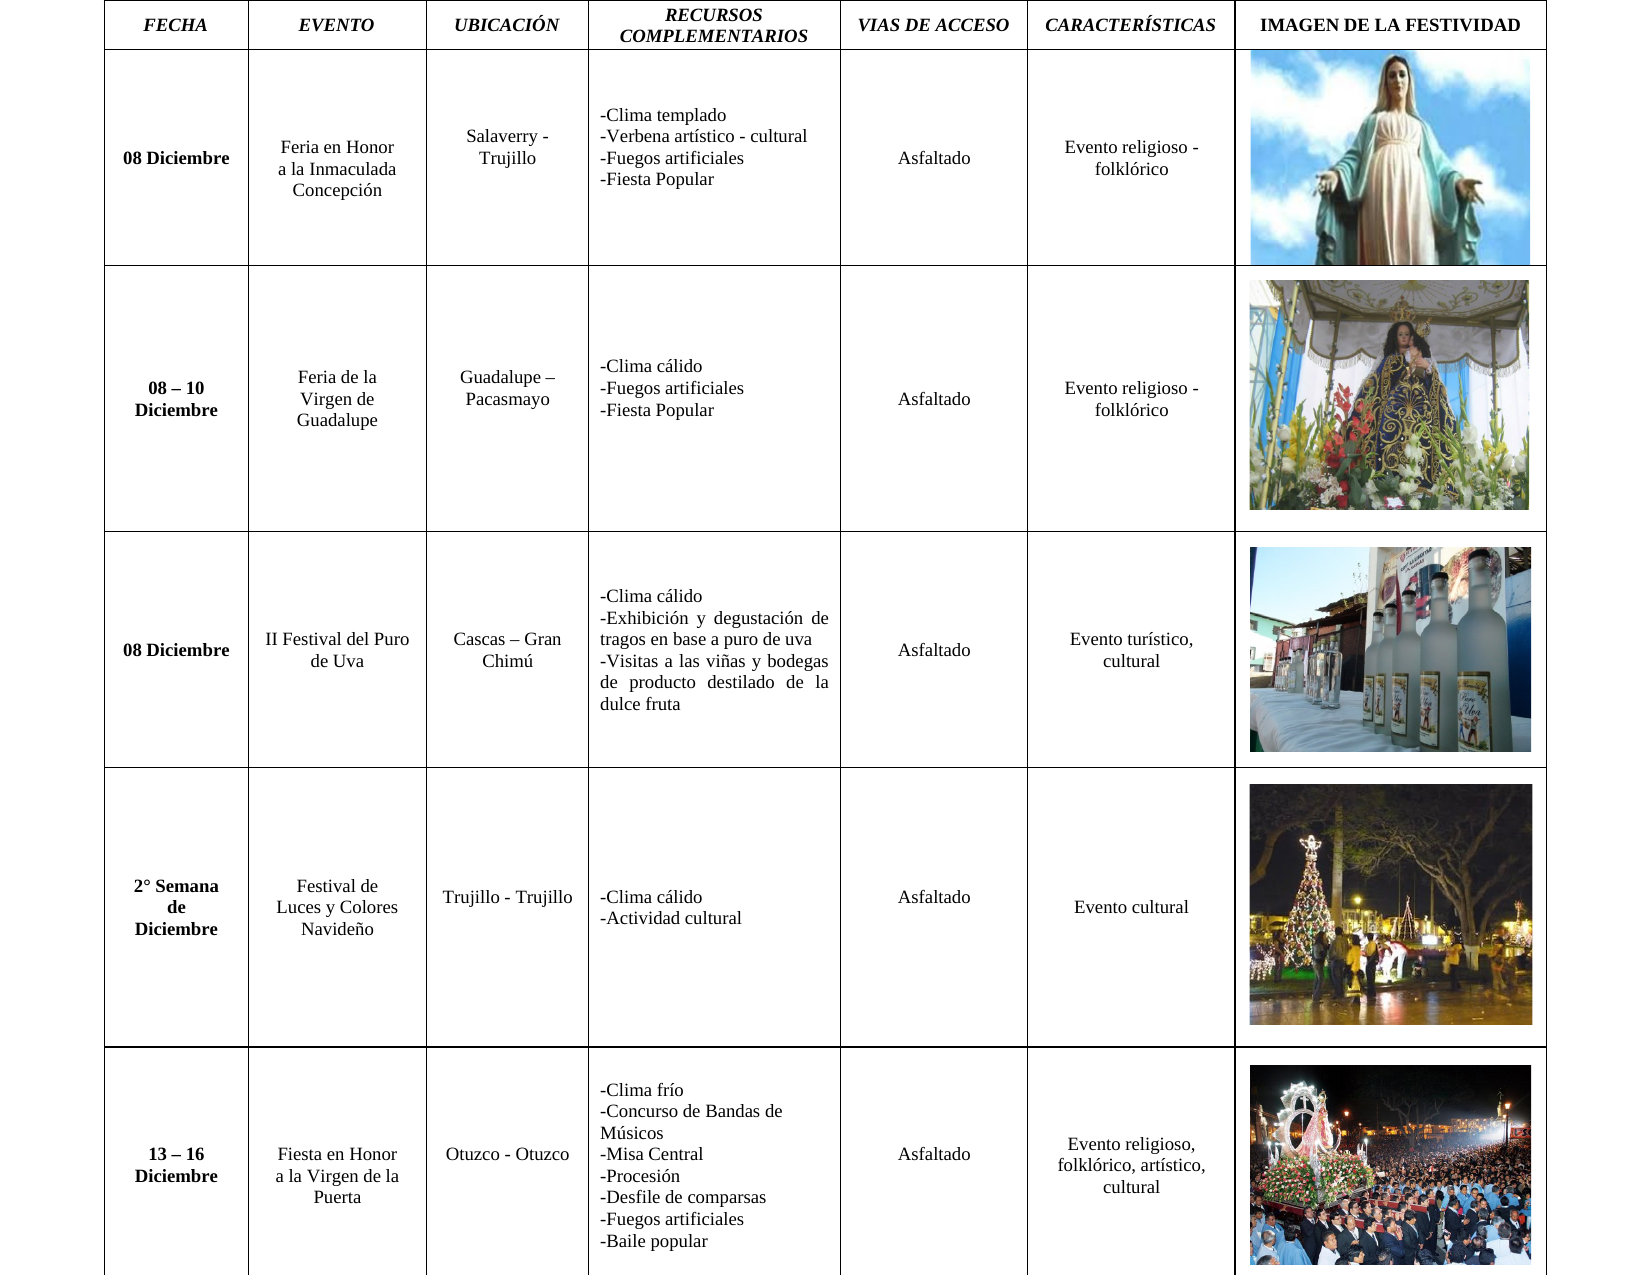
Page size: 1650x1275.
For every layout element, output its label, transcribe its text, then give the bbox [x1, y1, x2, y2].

table_cell Evento religioso - folklórico [1028, 50, 1234, 264]
table_header UBICACIÓN [427, 1, 588, 49]
table_cell 08 – 10 Diciembre [105, 266, 248, 531]
table_cell Festival de Luces y Colores Navideño [249, 768, 426, 1046]
table_header EVENTO [249, 1, 426, 49]
table_cell 2° Semana de Diciembre [105, 768, 248, 1046]
table_cell Salaverry - Trujillo [427, 50, 588, 264]
table_cell Fiesta en Honor a la Virgen de la Puerta [249, 1048, 426, 1275]
table_cell Asfaltado [841, 50, 1027, 264]
table_cell -Clima templado -Verbena artístico - cultural -Fuegos artificiales -Fiesta Popular [589, 50, 840, 264]
table_cell [1236, 1048, 1546, 1275]
table_cell Evento turístico, cultural [1028, 532, 1234, 767]
table_header CARACTERÍSTICAS [1028, 1, 1234, 49]
table_cell Evento religioso - folklórico [1028, 266, 1234, 531]
table_cell [1531, 50, 1546, 264]
table_cell Trujillo - Trujillo [427, 768, 588, 1046]
table_cell Feria en Honor a la Inmaculada Concepción [249, 50, 426, 264]
picture [1250, 1065, 1532, 1265]
table_header FECHA [105, 1, 248, 49]
table_cell 13 – 16 Diciembre [105, 1048, 248, 1275]
table_cell Asfaltado [841, 1048, 1027, 1275]
table_cell 08 Diciembre [105, 50, 248, 264]
table_cell Guadalupe – Pacasmayo [427, 266, 588, 531]
table_cell -Clima cálido -Exhibición y degustación de tragos en base a puro de uva -Visitas a las viñas y bodegas de producto destilado de la dulce fruta [589, 532, 840, 767]
table_cell II Festival del Puro de Uva [249, 532, 426, 767]
table_header VIAS DE ACCESO [841, 1, 1027, 49]
table_cell Asfaltado [841, 768, 1027, 1046]
table_cell Otuzco - Otuzco [427, 1048, 588, 1275]
table_cell Asfaltado [841, 266, 1027, 531]
table_header IMAGEN DE LA FESTIVIDAD [1236, 1, 1546, 49]
table_header RECURSOS COMPLEMENTARIOS [589, 1, 840, 49]
table_cell Cascas – Gran Chimú [427, 532, 588, 767]
table_cell 08 Diciembre [105, 532, 248, 767]
table_cell Asfaltado [841, 532, 1027, 767]
picture [1249, 784, 1533, 1025]
table_cell Feria de la Virgen de Guadalupe [249, 266, 426, 531]
table_cell [1236, 532, 1546, 767]
picture [1250, 547, 1532, 752]
table_cell -Clima frío -Concurso de Bandas de Músicos -Misa Central -Procesión -Desfile de comparsas -Fuegos artificiales -Baile popular [589, 1048, 840, 1275]
picture [1249, 280, 1530, 510]
picture [1250, 50, 1531, 265]
table_cell Evento religioso, folklórico, artístico, cultural [1028, 1048, 1234, 1275]
table_cell [1236, 50, 1250, 264]
table_cell -Clima cálido -Actividad cultural [589, 768, 840, 1046]
table_cell [1236, 266, 1546, 531]
table_cell -Clima cálido -Fuegos artificiales -Fiesta Popular [589, 266, 840, 531]
table_cell [1236, 768, 1546, 1046]
table_cell Evento cultural [1028, 768, 1234, 1046]
